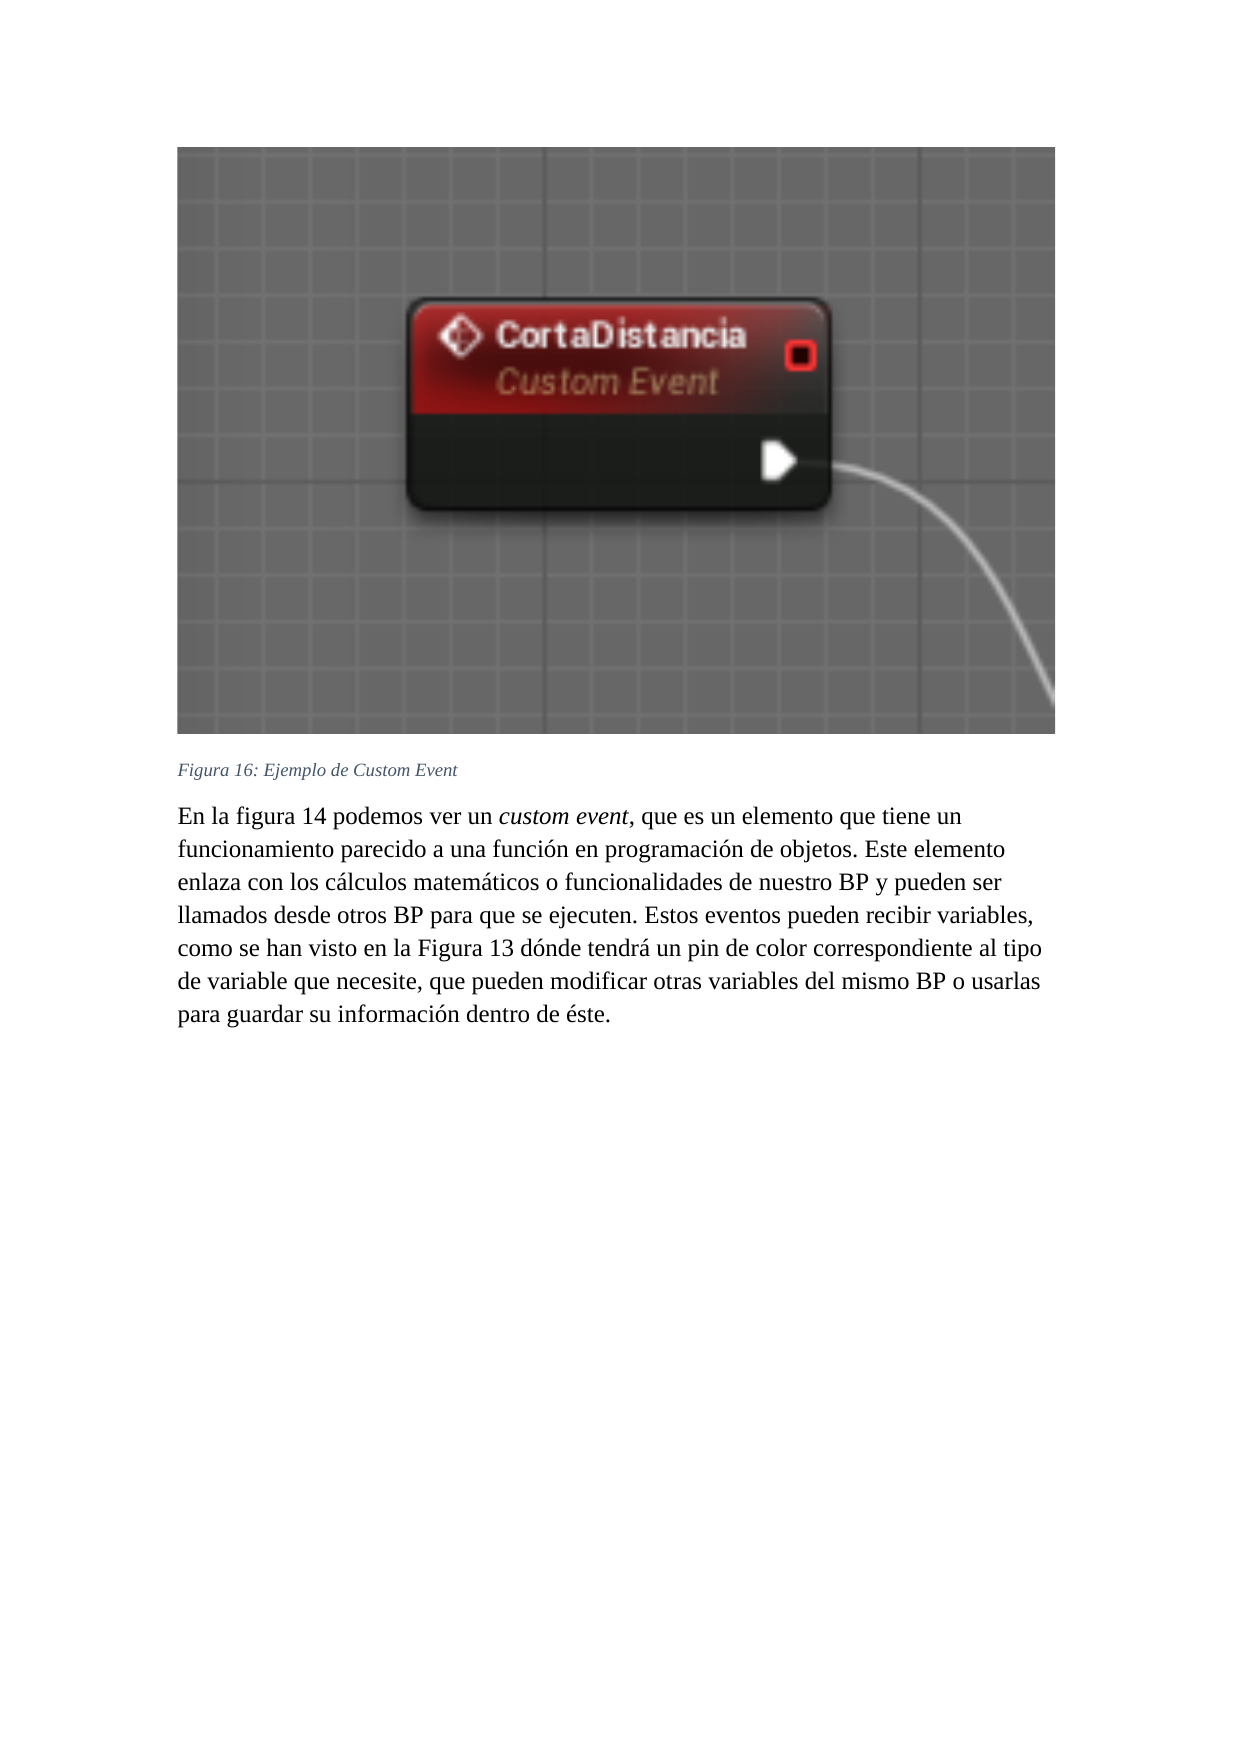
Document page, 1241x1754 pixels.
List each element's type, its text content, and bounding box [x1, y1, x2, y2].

text En la figura 14 podemos ver un custom event, que es un elemento que tiene un funcionamiento parecido a una función en programación de objetos. Este elemento enlaza con los cálculos matemáticos o funcionalidades de nuestro BP y pueden ser llamados desde otros BP para que se ejecuten. Estos eventos pueden recibir variables, como se han visto en la Figura 13 dónde tendrá un pin de color correspondiente al tipo de variable que necesite, que pueden modificar otras variables del mismo BP o usarlas para guardar su información dentro de éste. [177, 801, 1063, 1028]
picture [177, 147, 1056, 734]
